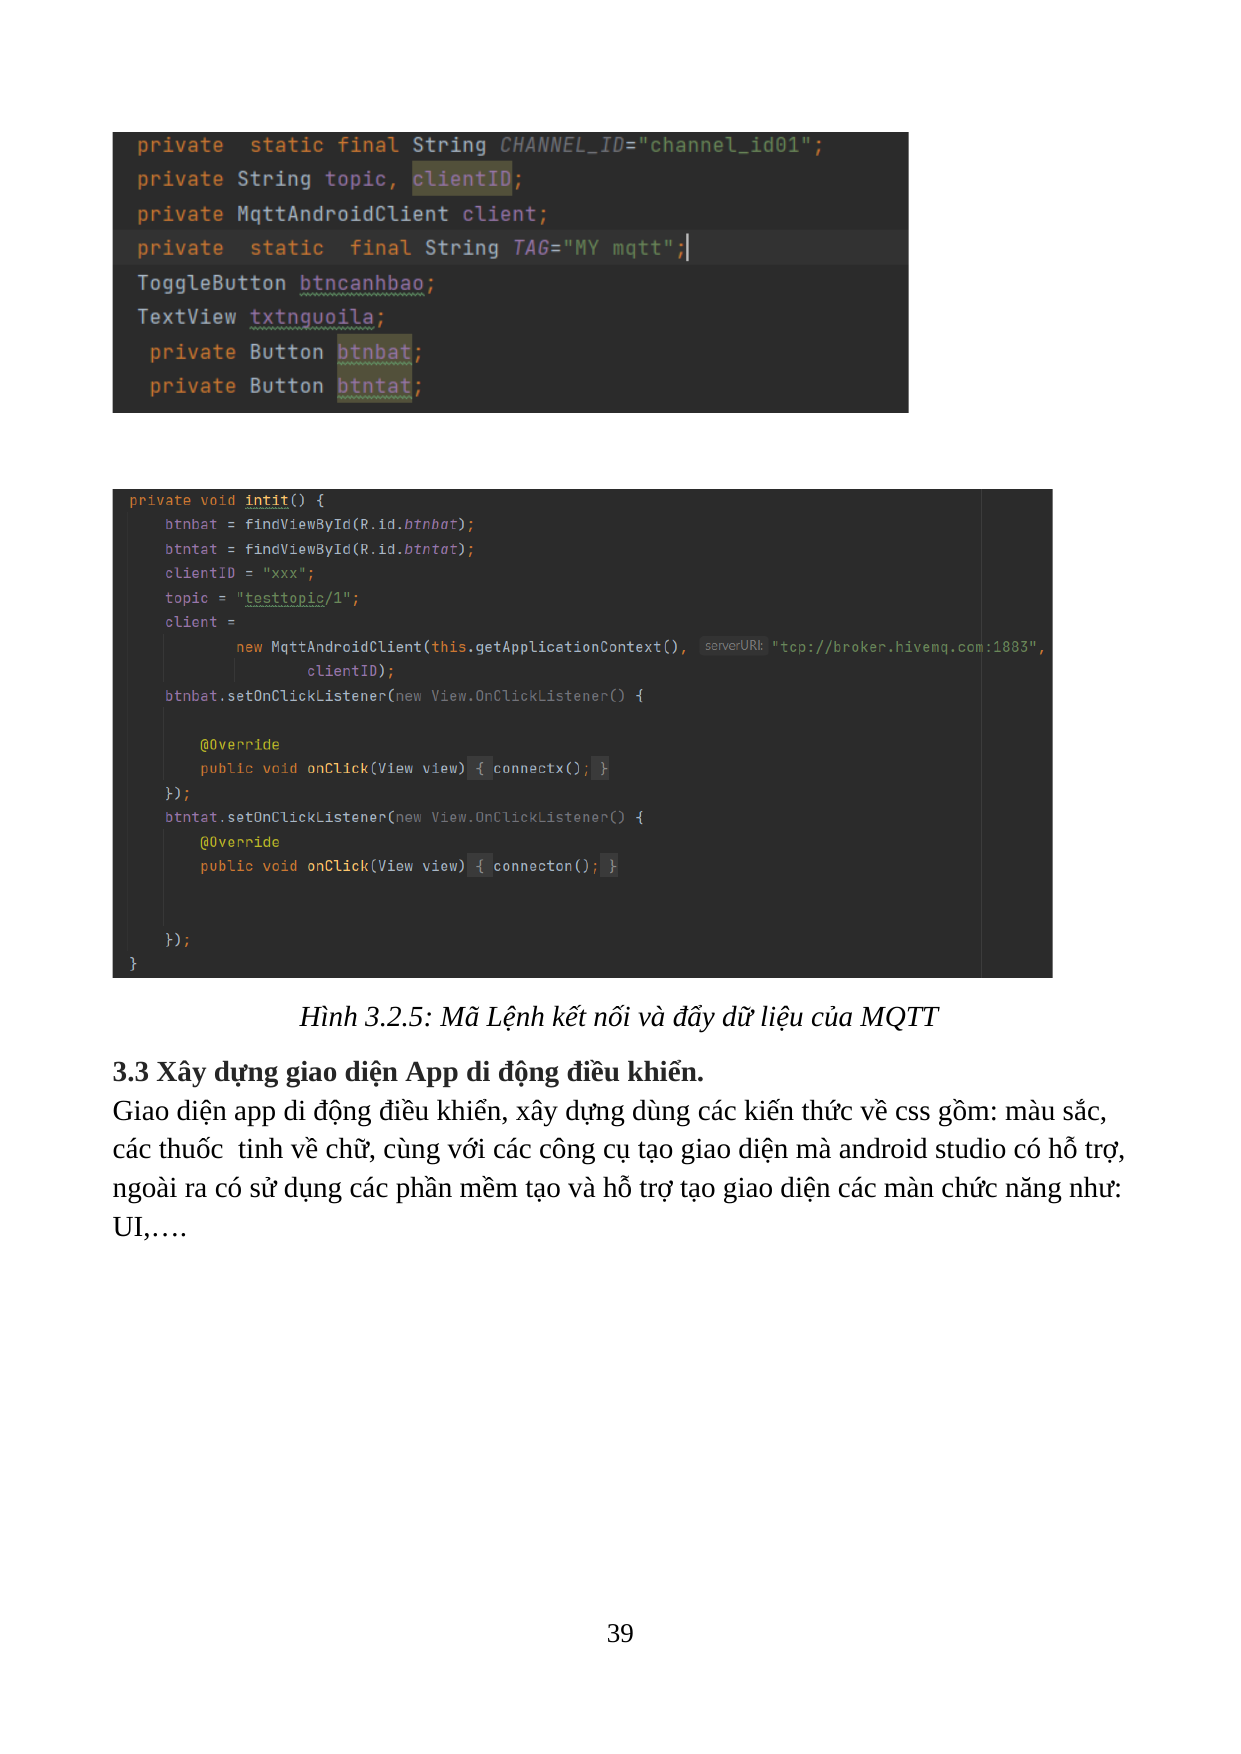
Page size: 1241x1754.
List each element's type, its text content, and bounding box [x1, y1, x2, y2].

picture [112, 132, 909, 413]
subtitle 3.3 Xây dựng giao diện App di động điều khiển. [112, 1054, 1128, 1088]
text Giao diện app di động điều khiển, xây dựng dùng các kiến thức về css gồm: màu sắc, các thuốc tinh về chữ, cùng với các công cụ tạo giao diện mà android studio có hỗ trợ, ngoài ra có sử dụng các phần mềm tạo và hỗ trợ tạo giao diện các màn chức năng như: UI,…. [112, 1093, 1128, 1242]
picture [112, 489, 1053, 978]
text Hình 3.2.5: Mã Lệnh kết nối và đẩy dữ liệu của MQTT [112, 999, 1128, 1033]
